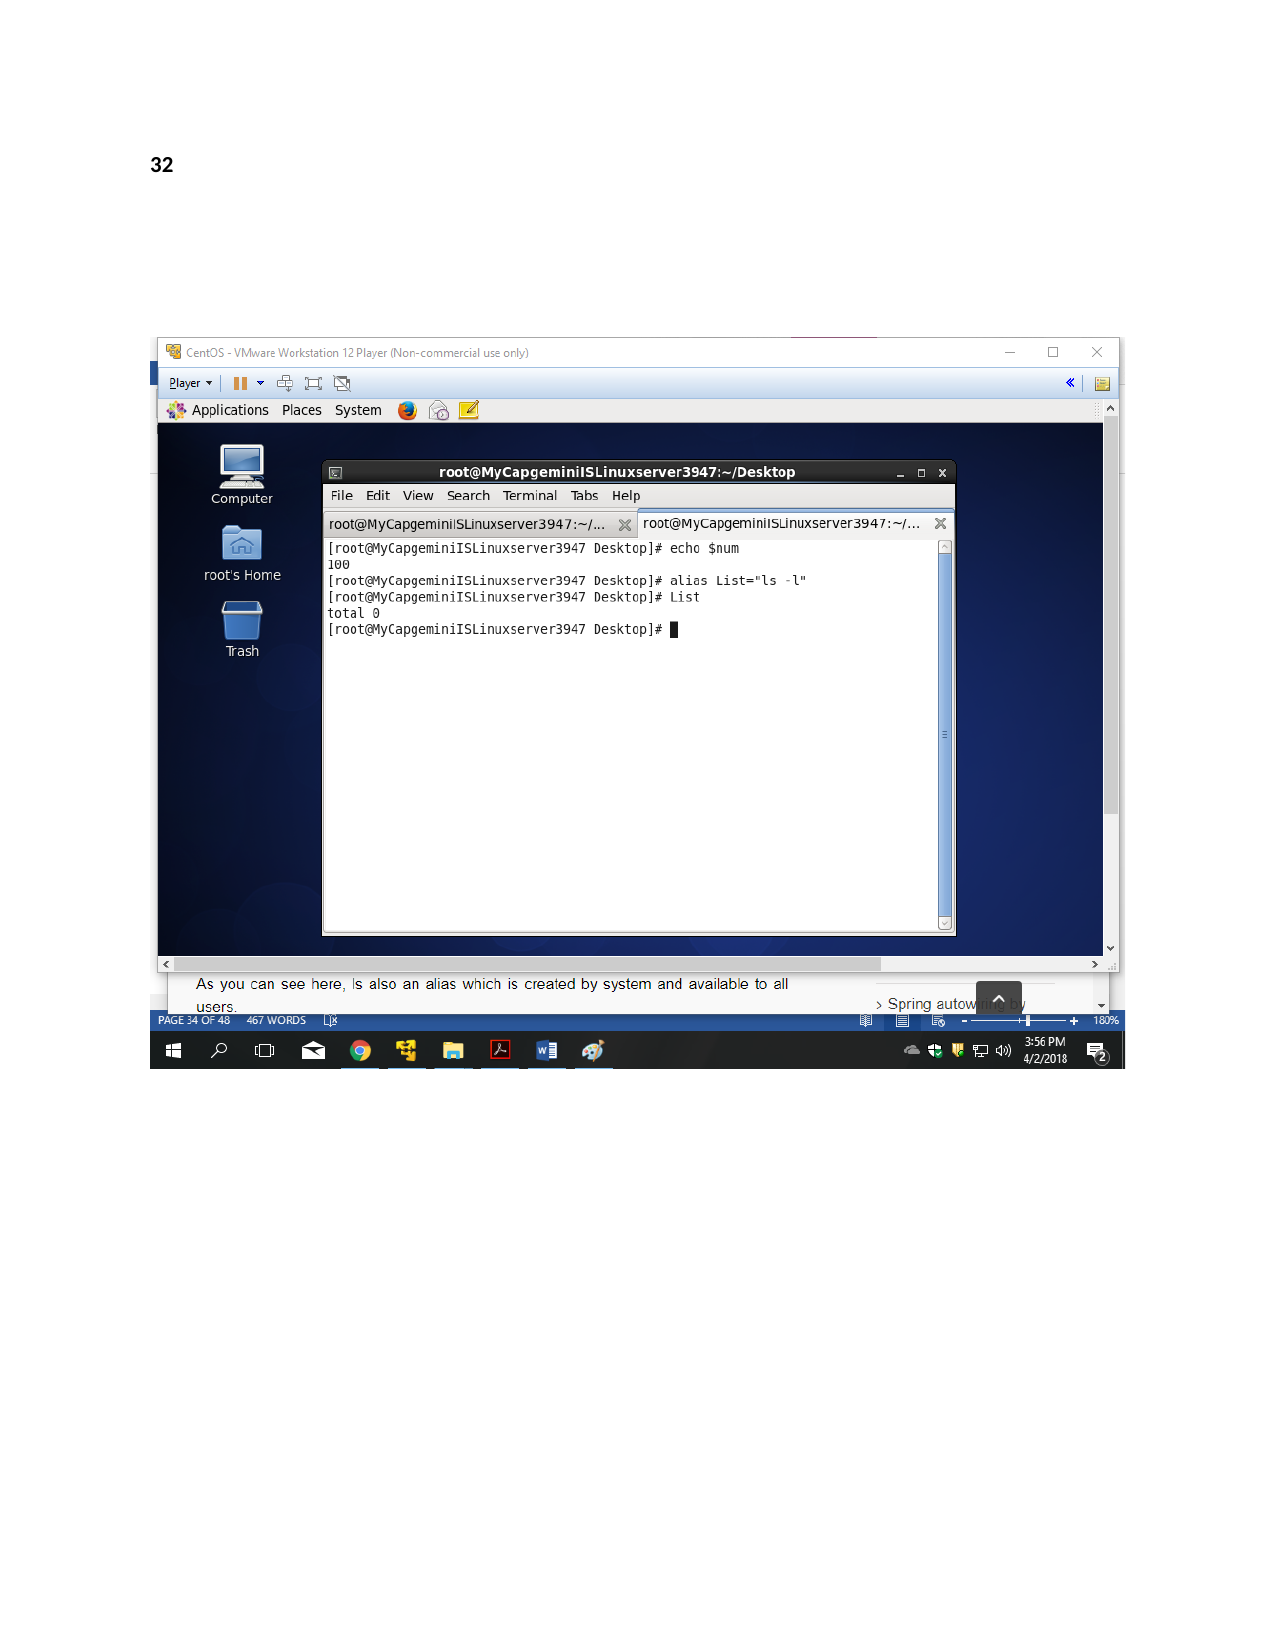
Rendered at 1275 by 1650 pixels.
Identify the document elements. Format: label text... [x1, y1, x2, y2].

text 32 [150, 150, 1125, 178]
picture [150, 337, 1125, 1069]
